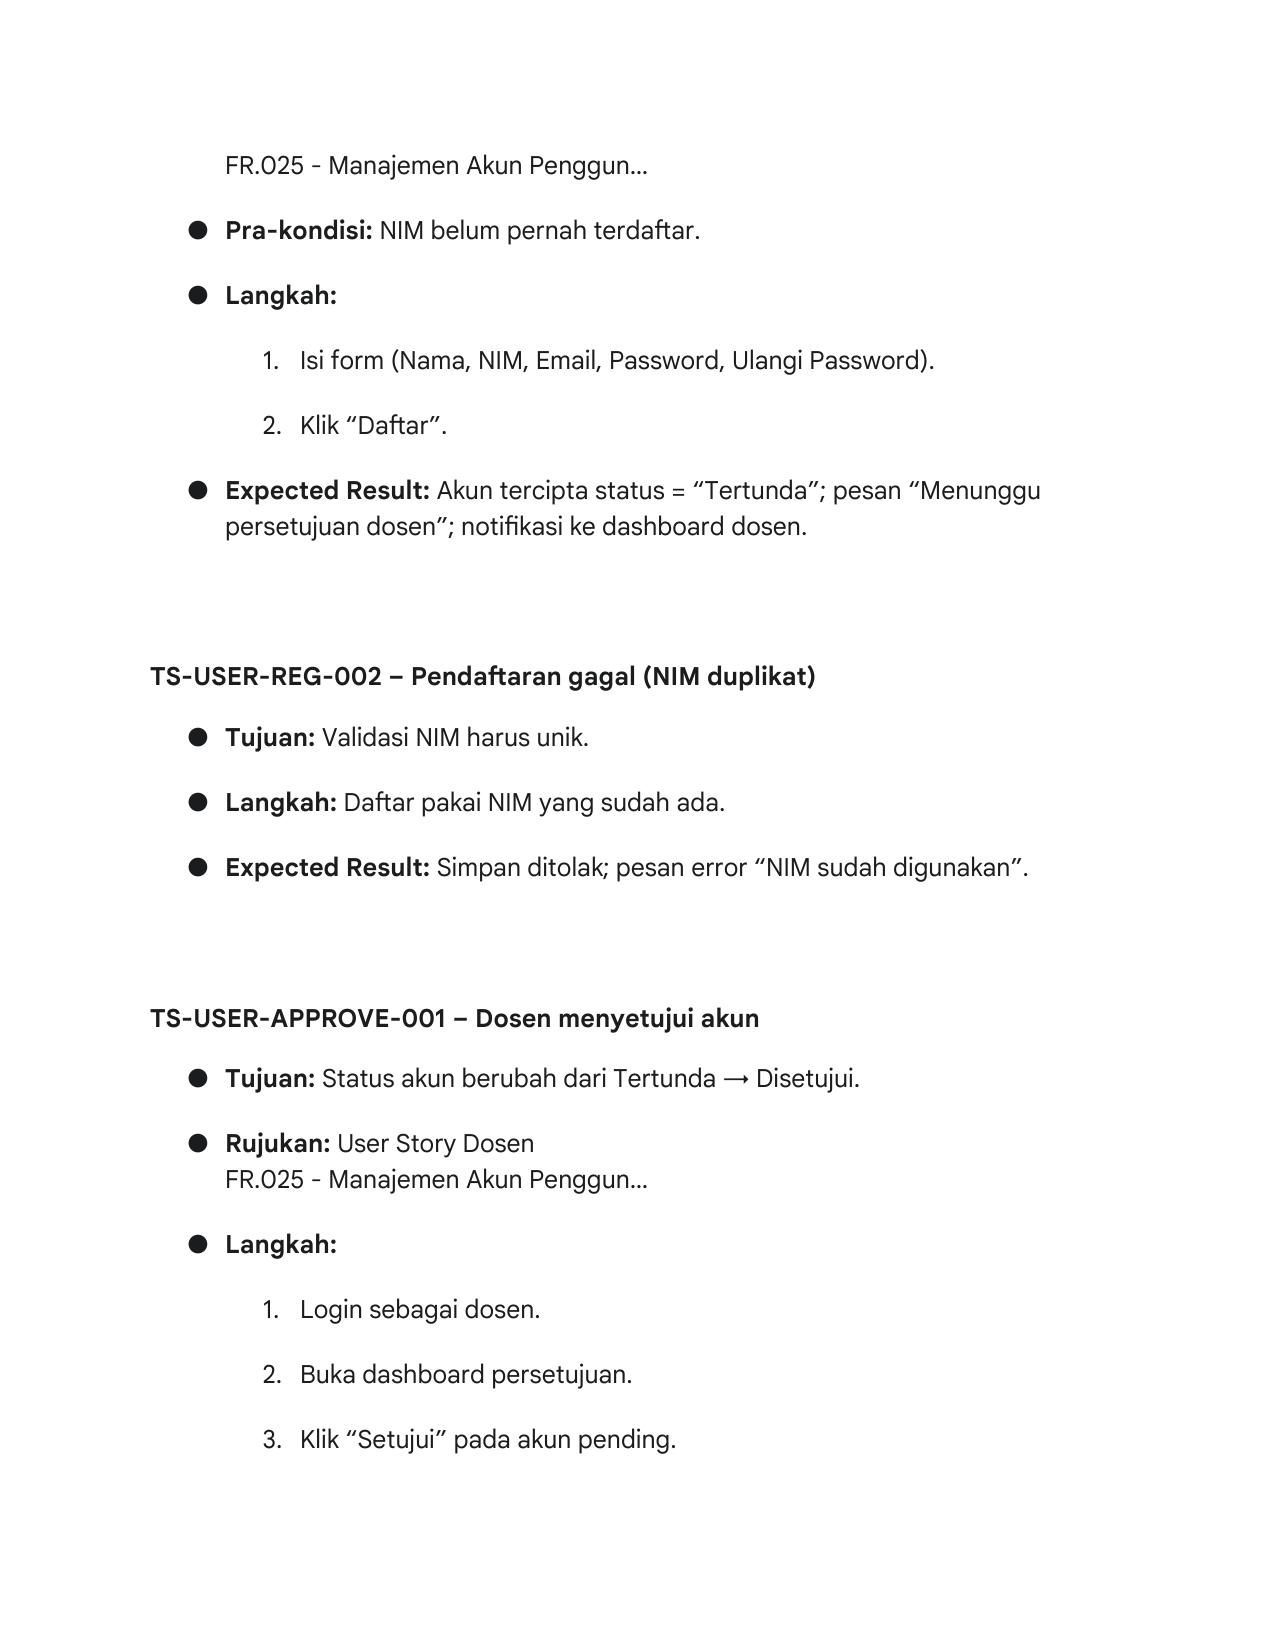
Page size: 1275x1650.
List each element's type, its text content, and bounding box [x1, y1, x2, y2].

list Expected Result: Akun tercipta status = “Tertunda”; pesan “Menunggu persetujuan dosen”; notifikasi ke dashboard dosen. [187, 475, 1125, 572]
list Buka dashboard persetujuan. [262, 1359, 1125, 1421]
list Klik “Daftar”. [262, 410, 1125, 471]
list Rujukan: User Story Dosen FR.025 - Manajemen Akun Penggun… [187, 1129, 1125, 1226]
text TS-USER-REG-002 – Pendaftaran gagal (NIM duplikat) [150, 661, 1125, 693]
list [187, 150, 1125, 211]
list Langkah: [187, 1229, 1125, 1291]
list Login sebagai dosen. [262, 1294, 1125, 1356]
list Langkah: [187, 280, 1125, 341]
list Tujuan: Validasi NIM harus unik. [187, 722, 1125, 783]
list Pra-kondisi: NIM belum pernah terdaftar. [187, 215, 1125, 276]
list Isi form (Nama, NIM, Email, Password, Ulangi Password). [262, 345, 1125, 406]
list Expected Result: Simpan ditolak; pesan error “NIM sudah digunakan”. [187, 852, 1125, 913]
list Klik “Setujui” pada akun pending. [262, 1424, 1125, 1486]
text TS-USER-APPROVE-001 – Dosen menyetujui akun [150, 1003, 1125, 1034]
list Tujuan: Status akun berubah dari Tertunda → Disetujui. [187, 1064, 1125, 1125]
list Langkah: Daftar pakai NIM yang sudah ada. [187, 787, 1125, 848]
